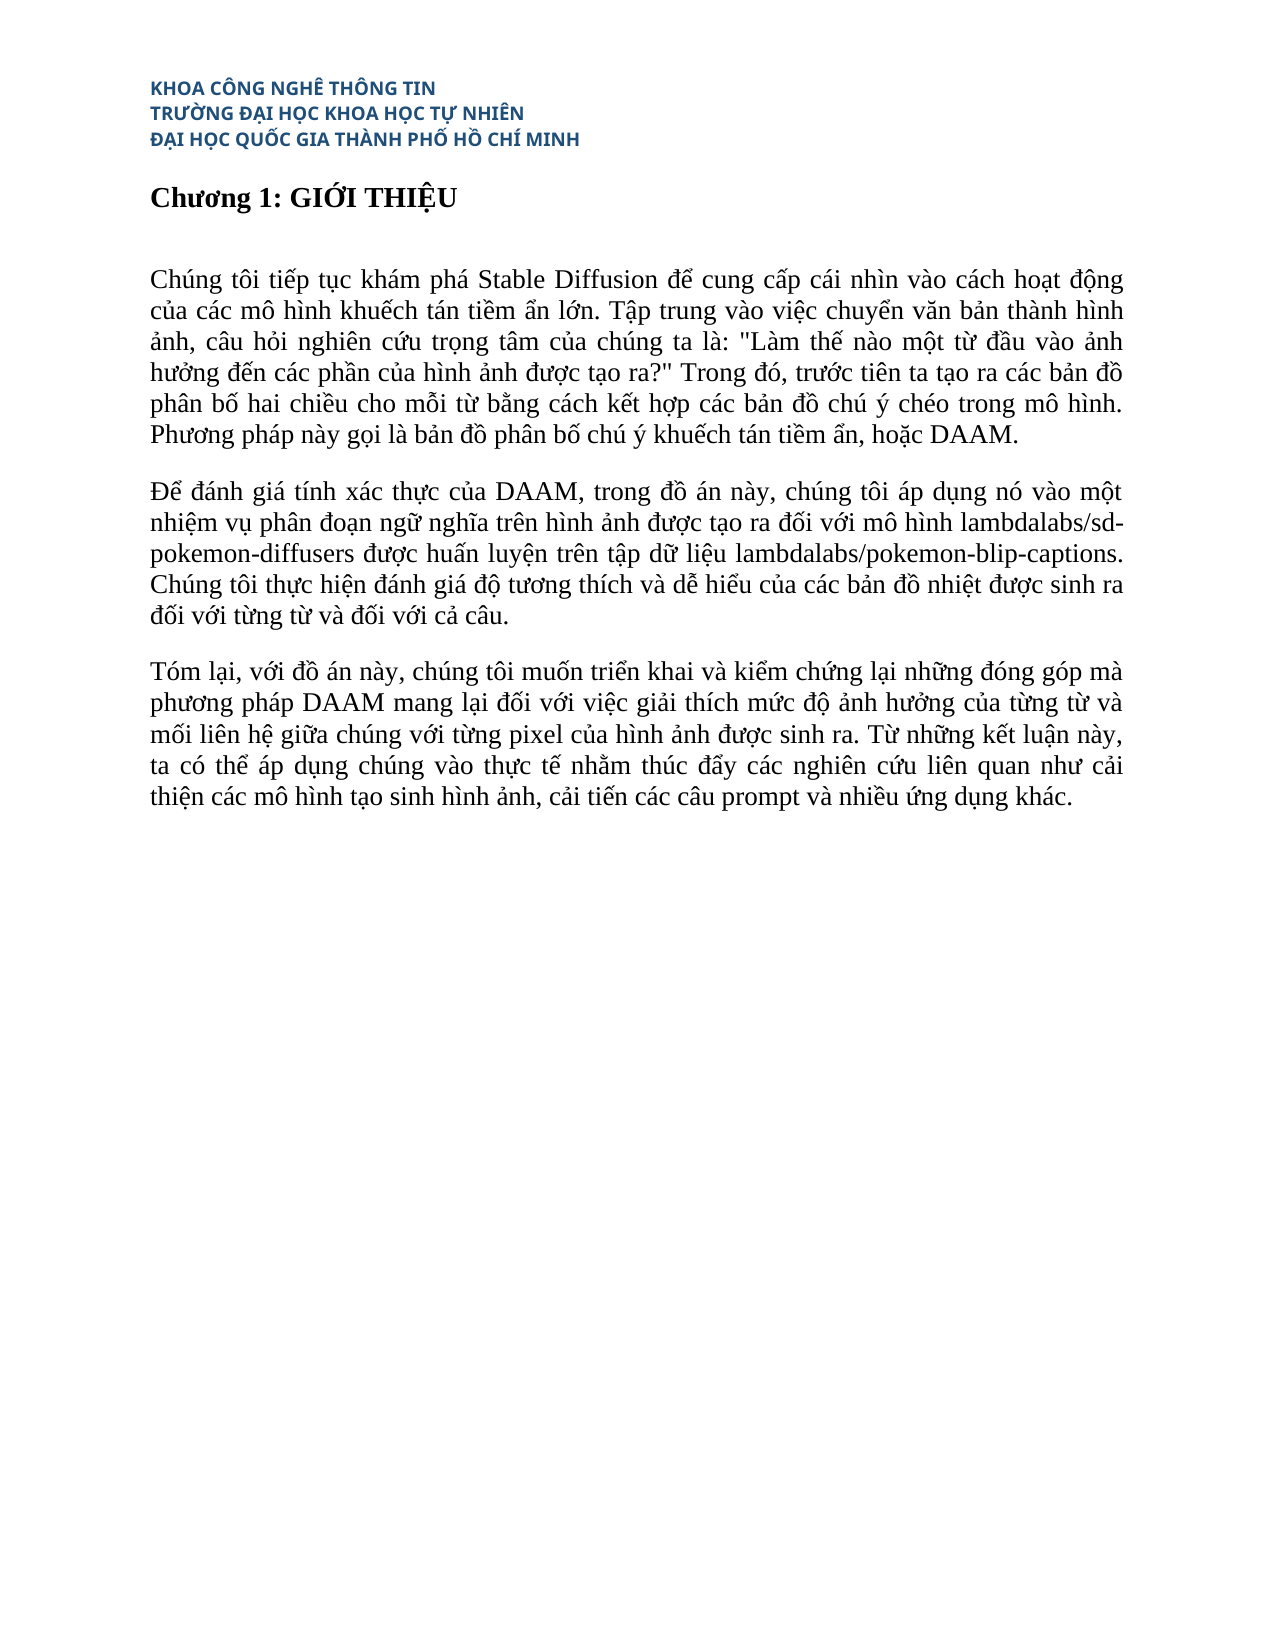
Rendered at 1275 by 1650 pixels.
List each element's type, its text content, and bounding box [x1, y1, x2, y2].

text Tóm lại, với đồ án này, chúng tôi muốn triển khai và kiểm chứng lại những đóng góp mà phương pháp DAAM mang lại đối với việc giải thích mức độ ảnh hưởng của từng từ và mối liên hệ giữa chúng với từng pixel của hình ảnh được sinh ra. Từ những kết luận này, ta có thể áp dụng chúng vào thực tế nhằm thúc đẩy các nghiên cứu liên quan như cải thiện các mô hình tạo sinh hình ảnh, cải tiến các câu prompt và nhiều ứng dụng khác. [150, 655, 1125, 811]
text Chúng tôi tiếp tục khám phá Stable Diffusion để cung cấp cái nhìn vào cách hoạt động của các mô hình khuếch tán tiềm ẩn lớn. Tập trung vào việc chuyển văn bản thành hình ảnh, câu hỏi nghiên cứu trọng tâm của chúng ta là: "Làm thế nào một từ đầu vào ảnh hưởng đến các phần của hình ảnh được tạo ra?" Trong đó, trước tiên ta tạo ra các bản đồ phân bố hai chiều cho mỗi từ bằng cách kết hợp các bản đồ chú ý chéo trong mô hình. Phương pháp này gọi là bản đồ phân bố chú ý khuếch tán tiềm ẩn, hoặc DAAM. [150, 263, 1125, 450]
text Để đánh giá tính xác thực của DAAM, trong đồ án này, chúng tôi áp dụng nó vào một nhiệm vụ phân đoạn ngữ nghĩa trên hình ảnh được tạo ra đối với mô hình lambdalabs/sd-pokemon-diffusers được huấn luyện trên tập dữ liệu lambdalabs/pokemon-blip-captions. Chúng tôi thực hiện đánh giá độ tương thích và dễ hiểu của các bản đồ nhiệt được sinh ra đối với từng từ và đối với cả câu. [150, 475, 1125, 630]
subtitle Chương 1: GIỚI THIỆU [150, 180, 1125, 238]
